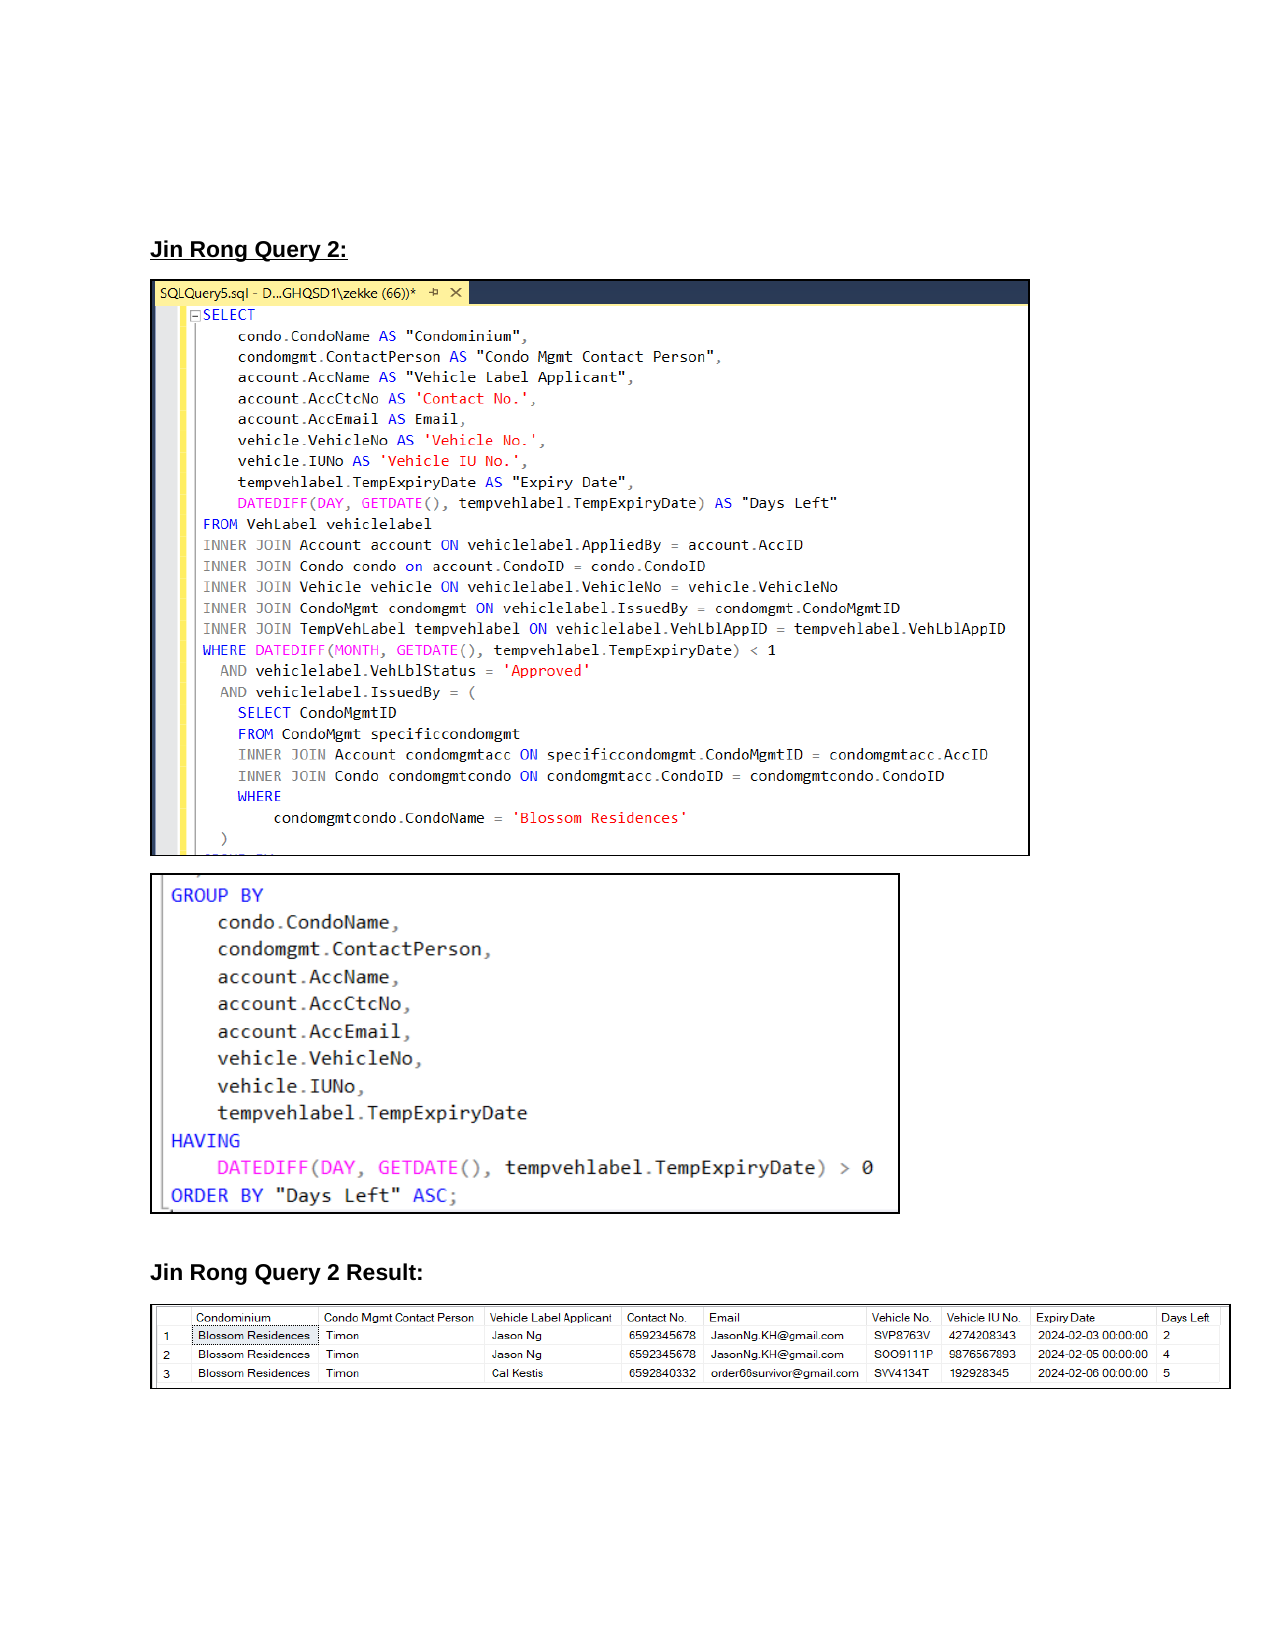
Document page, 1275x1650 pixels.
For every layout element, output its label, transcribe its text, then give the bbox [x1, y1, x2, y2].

picture [152, 281, 1028, 855]
text Jin Rong Query 2 Result: [150, 1258, 1125, 1285]
picture [152, 1305, 1229, 1388]
text Jin Rong Query 2: [150, 236, 1125, 262]
picture [152, 875, 898, 1212]
